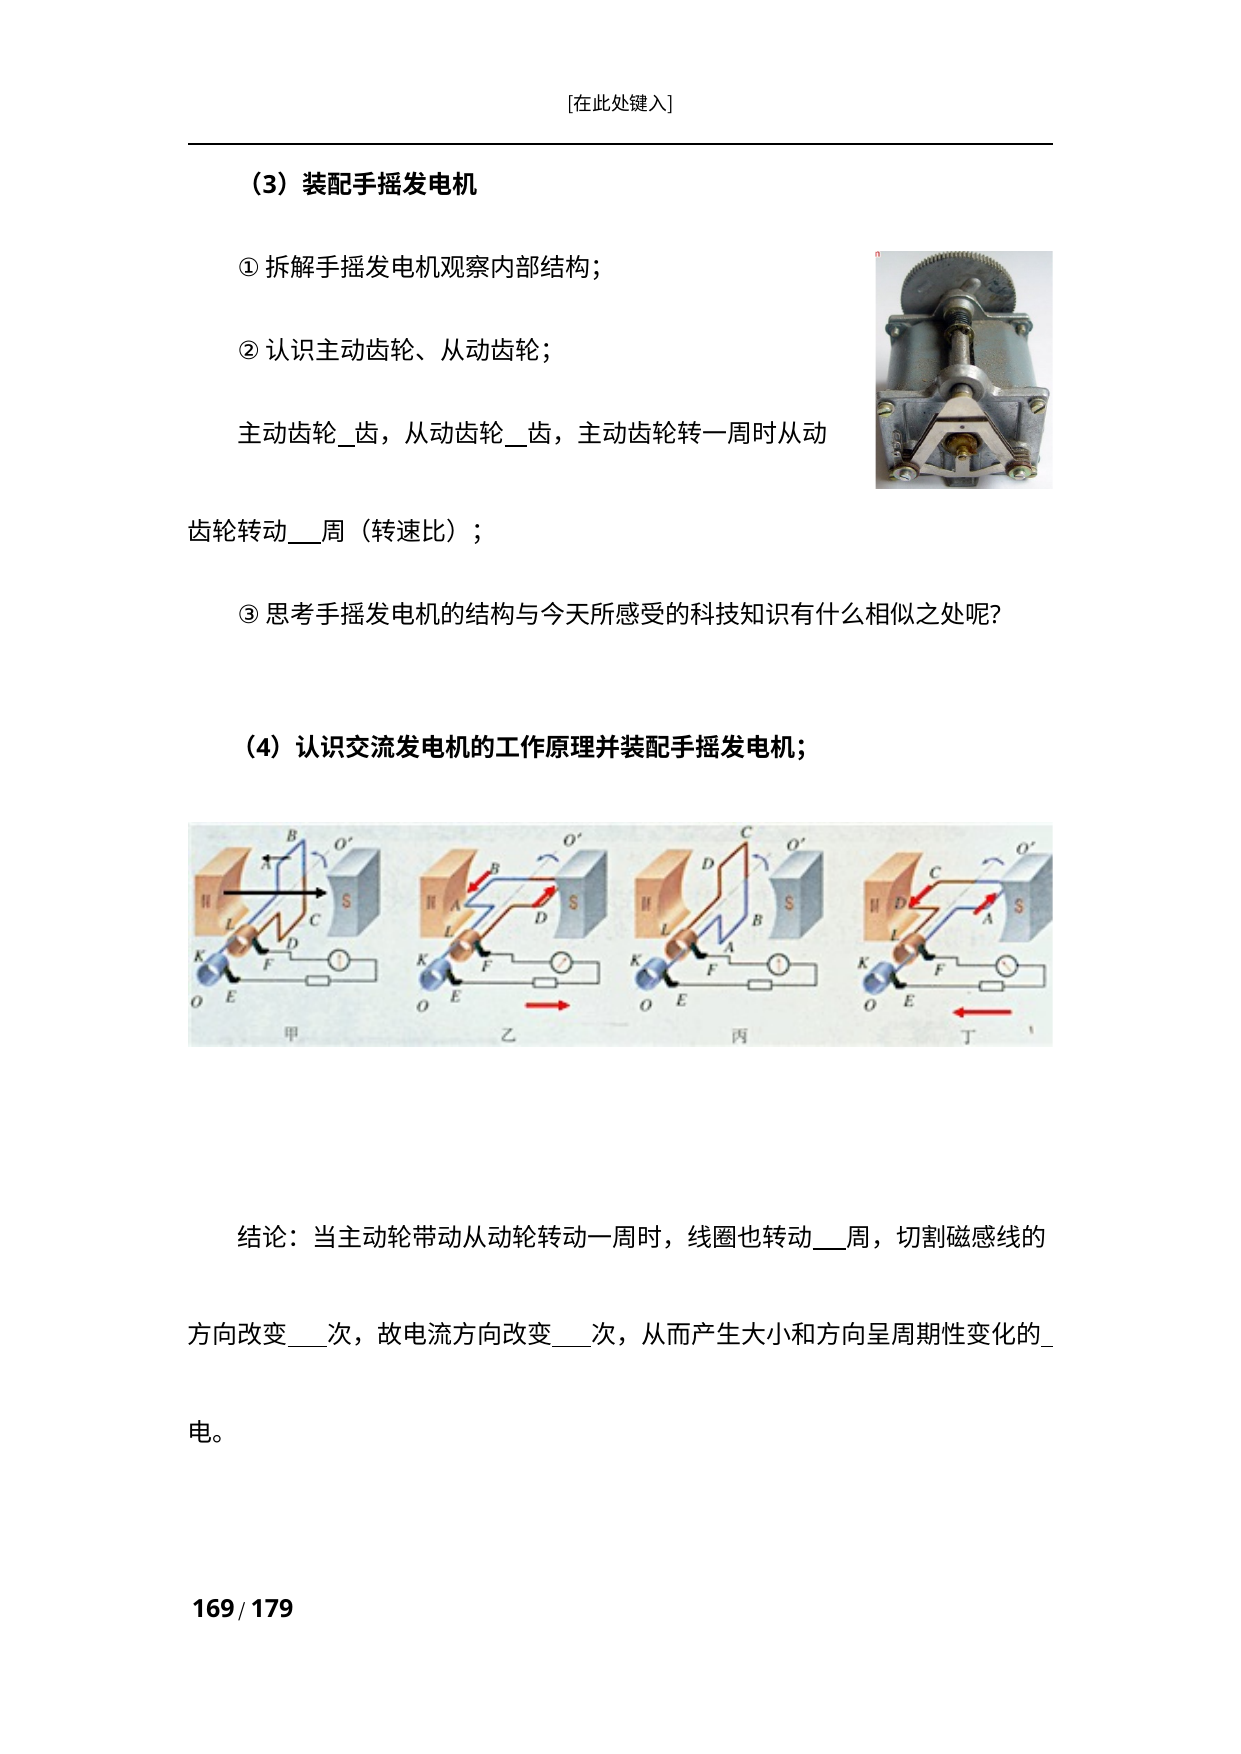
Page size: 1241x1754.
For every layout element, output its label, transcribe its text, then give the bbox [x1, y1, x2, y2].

text 主动齿轮 齿，从动齿轮 齿，主动齿轮转一周时从动齿轮转动 周（转速比）； [187, 399, 1053, 562]
text ①拆解手摇发电机观察内部结构； [187, 233, 1053, 298]
text ③思考手摇发电机的结构与今天所感受的科技知识有什么相似之处呢? [187, 580, 1053, 645]
text 结论：当主动轮带动从动轮转动一周时，线圈也转动 周，切割磁感线的方向改变 次，故电流方向改变 次，从而产生大小和方向呈周期性变化的 电。 [187, 1203, 1053, 1463]
text （3）装配手摇发电机 [187, 150, 1053, 215]
text ②认识主动齿轮、从动齿轮； [187, 316, 875, 381]
text （4）认识交流发电机的工作原理并装配手摇发电机； [187, 713, 1053, 778]
picture [875, 251, 1053, 489]
picture [188, 822, 1053, 1047]
